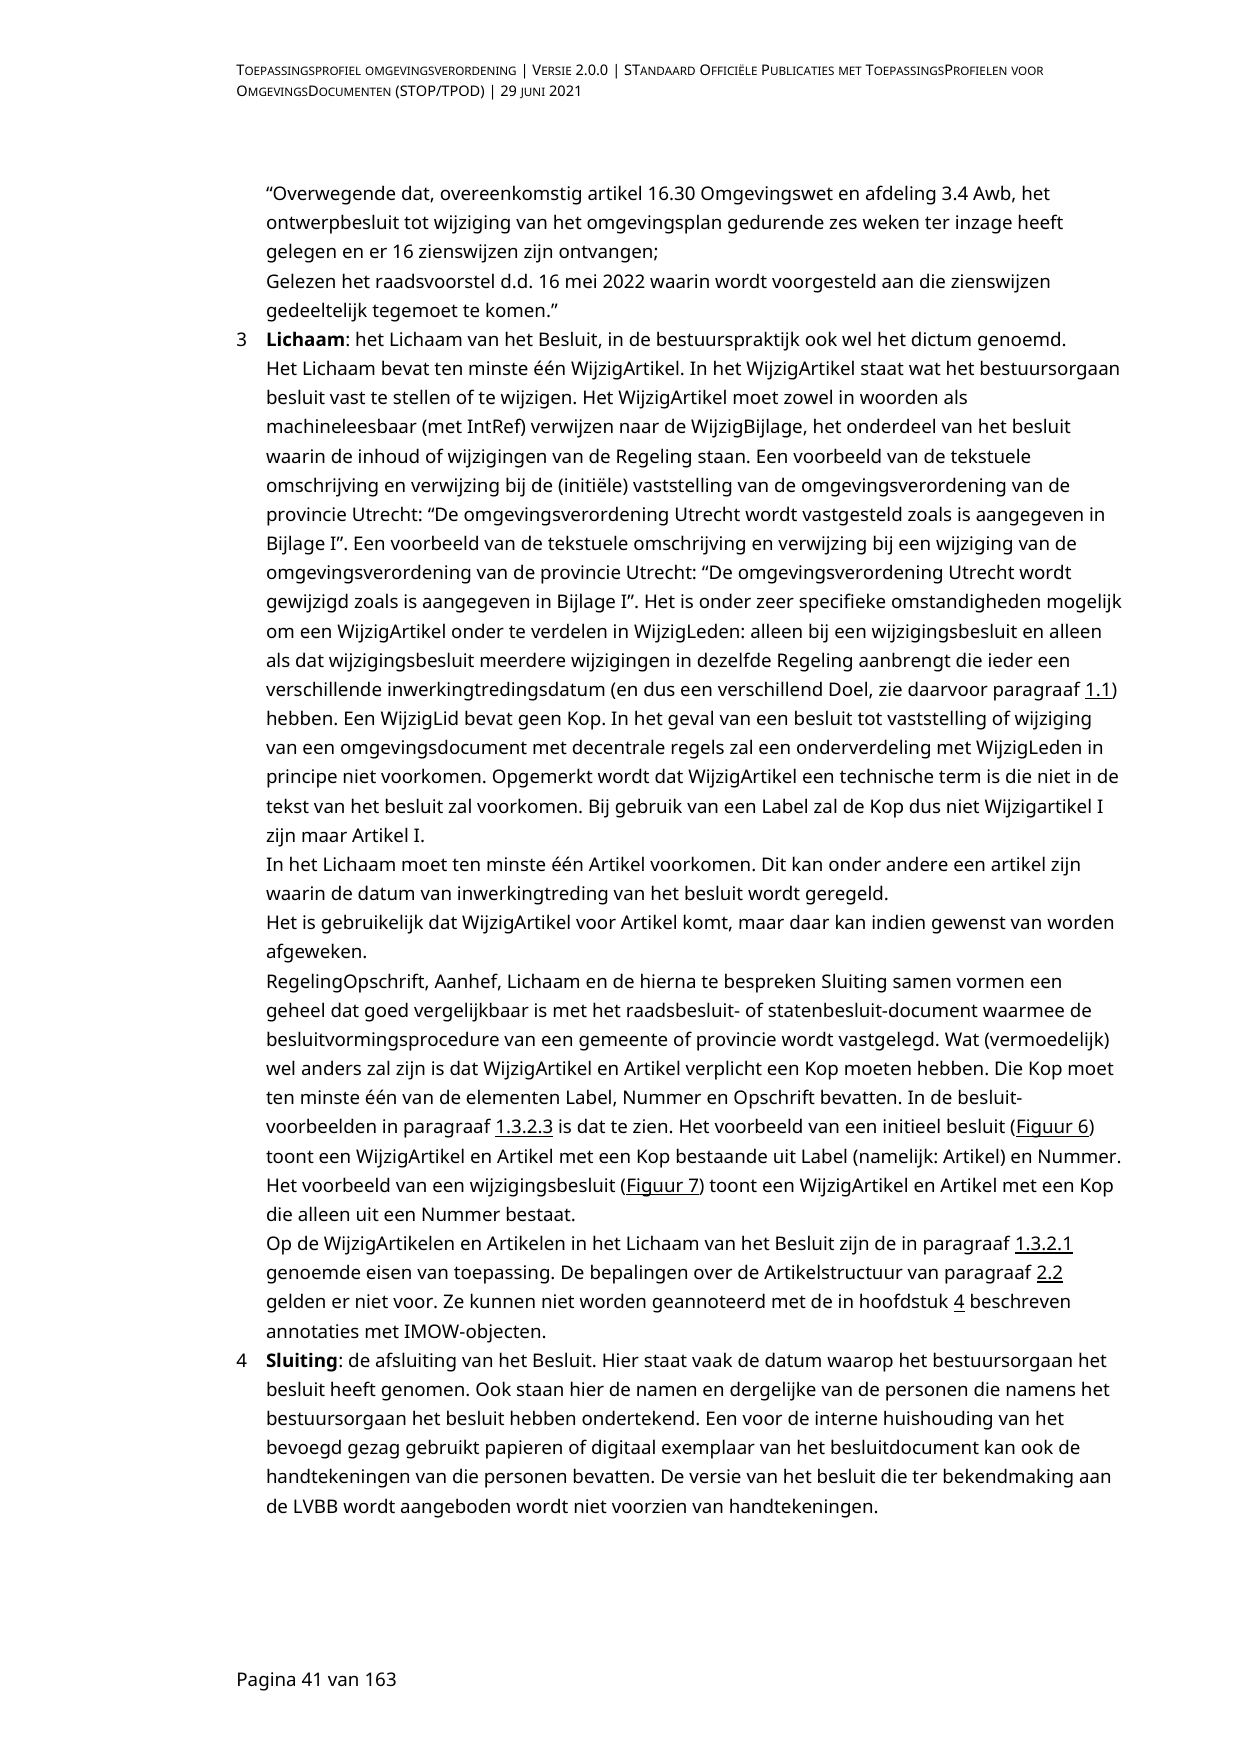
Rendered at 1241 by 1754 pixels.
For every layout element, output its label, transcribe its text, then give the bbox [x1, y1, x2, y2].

text Lichaam: het Lichaam van het Besluit, in de bestuurspraktijk ook wel het dictum genoemd. Het Lichaam bevat ten minste één WijzigArtikel. In het WijzigArtikel staat wat het bestuursorgaan besluit vast te stellen of te wijzigen. Het WijzigArtikel moet zowel in woorden als machineleesbaar (met IntRef) verwijzen naar de WijzigBijlage, het onderdeel van het besluit waarin de inhoud of wijzigingen van de Regeling staan. Een voorbeeld van de tekstuele omschrijving en verwijzing bij de (initiële) vaststelling van de omgevingsverordening van de provincie Utrecht: “De omgevingsverordening Utrecht wordt vastgesteld zoals is aangegeven in Bijlage I”. Een voorbeeld van de tekstuele omschrijving en verwijzing bij een wijziging van de omgevingsverordening van de provincie Utrecht: “De omgevingsverordening Utrecht wordt gewijzigd zoals is aangegeven in Bijlage I”. Het is onder zeer specifieke omstandigheden mogelijk om een WijzigArtikel onder te verdelen in WijzigLeden: alleen bij een wijzigingsbesluit en alleen als dat wijzigingsbesluit meerdere wijzigingen in dezelfde Regeling aanbrengt die ieder een verschillende inwerkingtredingsdatum (en dus een verschillend Doel, zie daarvoor paragraaf 9.1) hebben. Een WijzigLid bevat geen Kop. In het geval van een besluit tot vaststelling of wijziging van een omgevingsdocument met decentrale regels zal een onderverdeling met WijzigLeden in principe niet voorkomen. Opgemerkt wordt dat WijzigArtikel een technische term is die niet in de tekst van het besluit zal voorkomen. Bij gebruik van een Label zal de Kop dus niet Wijzigartikel I zijn maar Artikel I. In het Lichaam moet ten minste één Artikel voorkomen. Dit kan onder andere een artikel zijn waarin de datum van inwerkingtreding van het besluit wordt geregeld. Het is gebruikelijk dat WijzigArtikel voor Artikel komt, maar daar kan indien gewenst van worden afgeweken. RegelingOpschrift, Aanhef, Lichaam en de hierna te bespreken Sluiting samen vormen een geheel dat goed vergelijkbaar is met het raadsbesluit- of statenbesluit-document waarmee de besluitvormingsprocedure van een gemeente of provincie wordt vastgelegd. Wat (vermoedelijk) wel anders zal zijn is dat WijzigArtikel en Artikel verplicht een Kop moeten hebben. Die Kop moet ten minste één van de elementen Label, Nummer en Opschrift bevatten. In de besluit-voorbeelden in paragraaf 4.3.2.3 is dat te zien. Het voorbeeld van een initieel besluit (Figuur 6) toont een WijzigArtikel en Artikel met een Kop bestaande uit Label (namelijk: Artikel) en Nummer. Het voorbeeld van een wijzigingsbesluit (Figuur 7) toont een WijzigArtikel en Artikel met een Kop die alleen uit een Nummer bestaat. Op de WijzigArtikelen en Artikelen in het Lichaam van het Besluit zijn de in paragraaf 4.3.2.1 genoemde eisen van toepassing. De bepalingen over de Artikelstructuur van paragraaf 5.2 gelden er niet voor. Ze kunnen niet worden geannoteerd met de in hoofdstuk 7 beschreven annotaties met IMOW-objecten. [236, 323, 1122, 1344]
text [236, 177, 1122, 323]
text Sluiting: de afsluiting van het Besluit. Hier staat vaak de datum waarop het bestuursorgaan het besluit heeft genomen. Ook staan hier de namen en dergelijke van de personen die namens het bestuursorgaan het besluit hebben ondertekend. Een voor de interne huishouding van het bevoegd gezag gebruikt papieren of digitaal exemplaar van het besluitdocument kan ook de handtekeningen van die personen bevatten. De versie van het besluit die ter bekendmaking aan de LVBB wordt aangeboden wordt niet voorzien van handtekeningen. [236, 1344, 1122, 1519]
